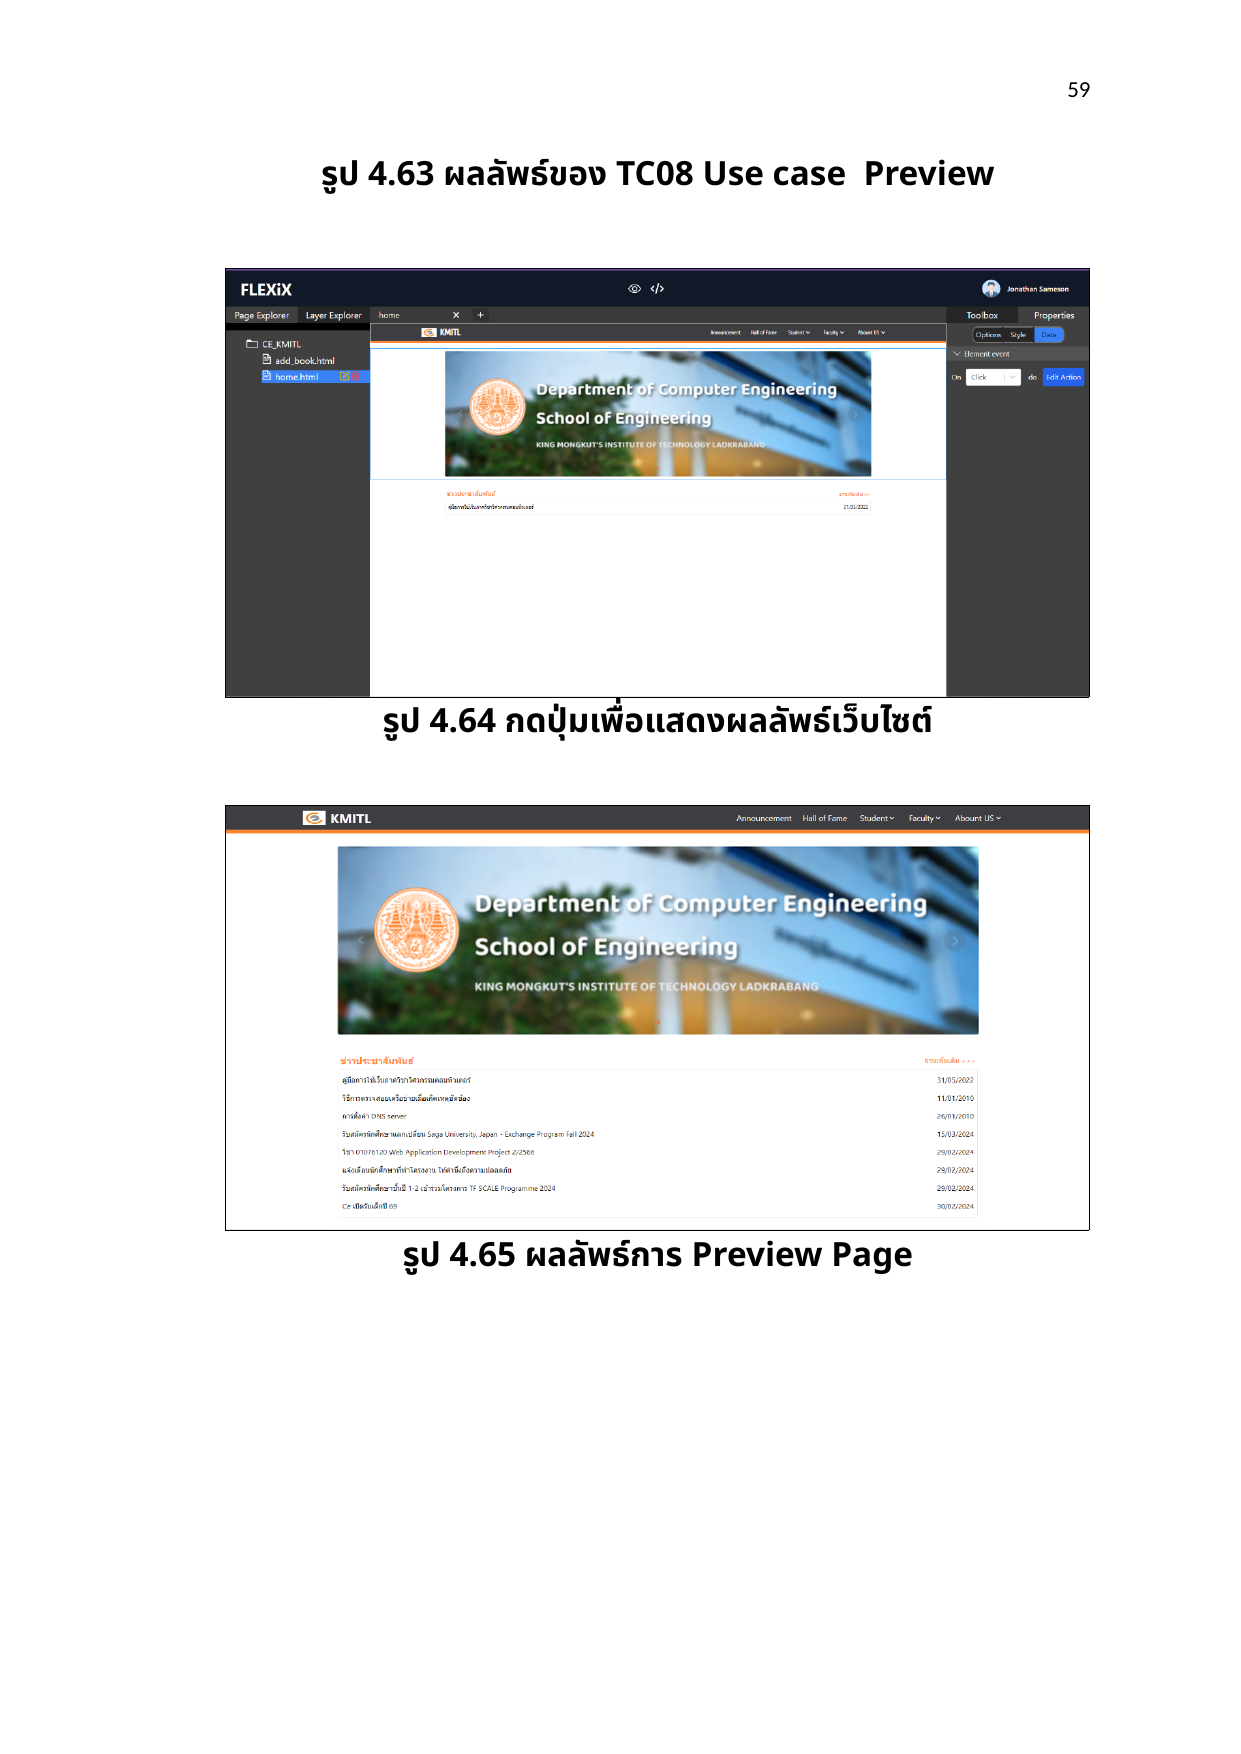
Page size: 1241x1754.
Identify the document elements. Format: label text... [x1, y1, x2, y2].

picture [226, 269, 1089, 697]
picture [226, 806, 1089, 1230]
